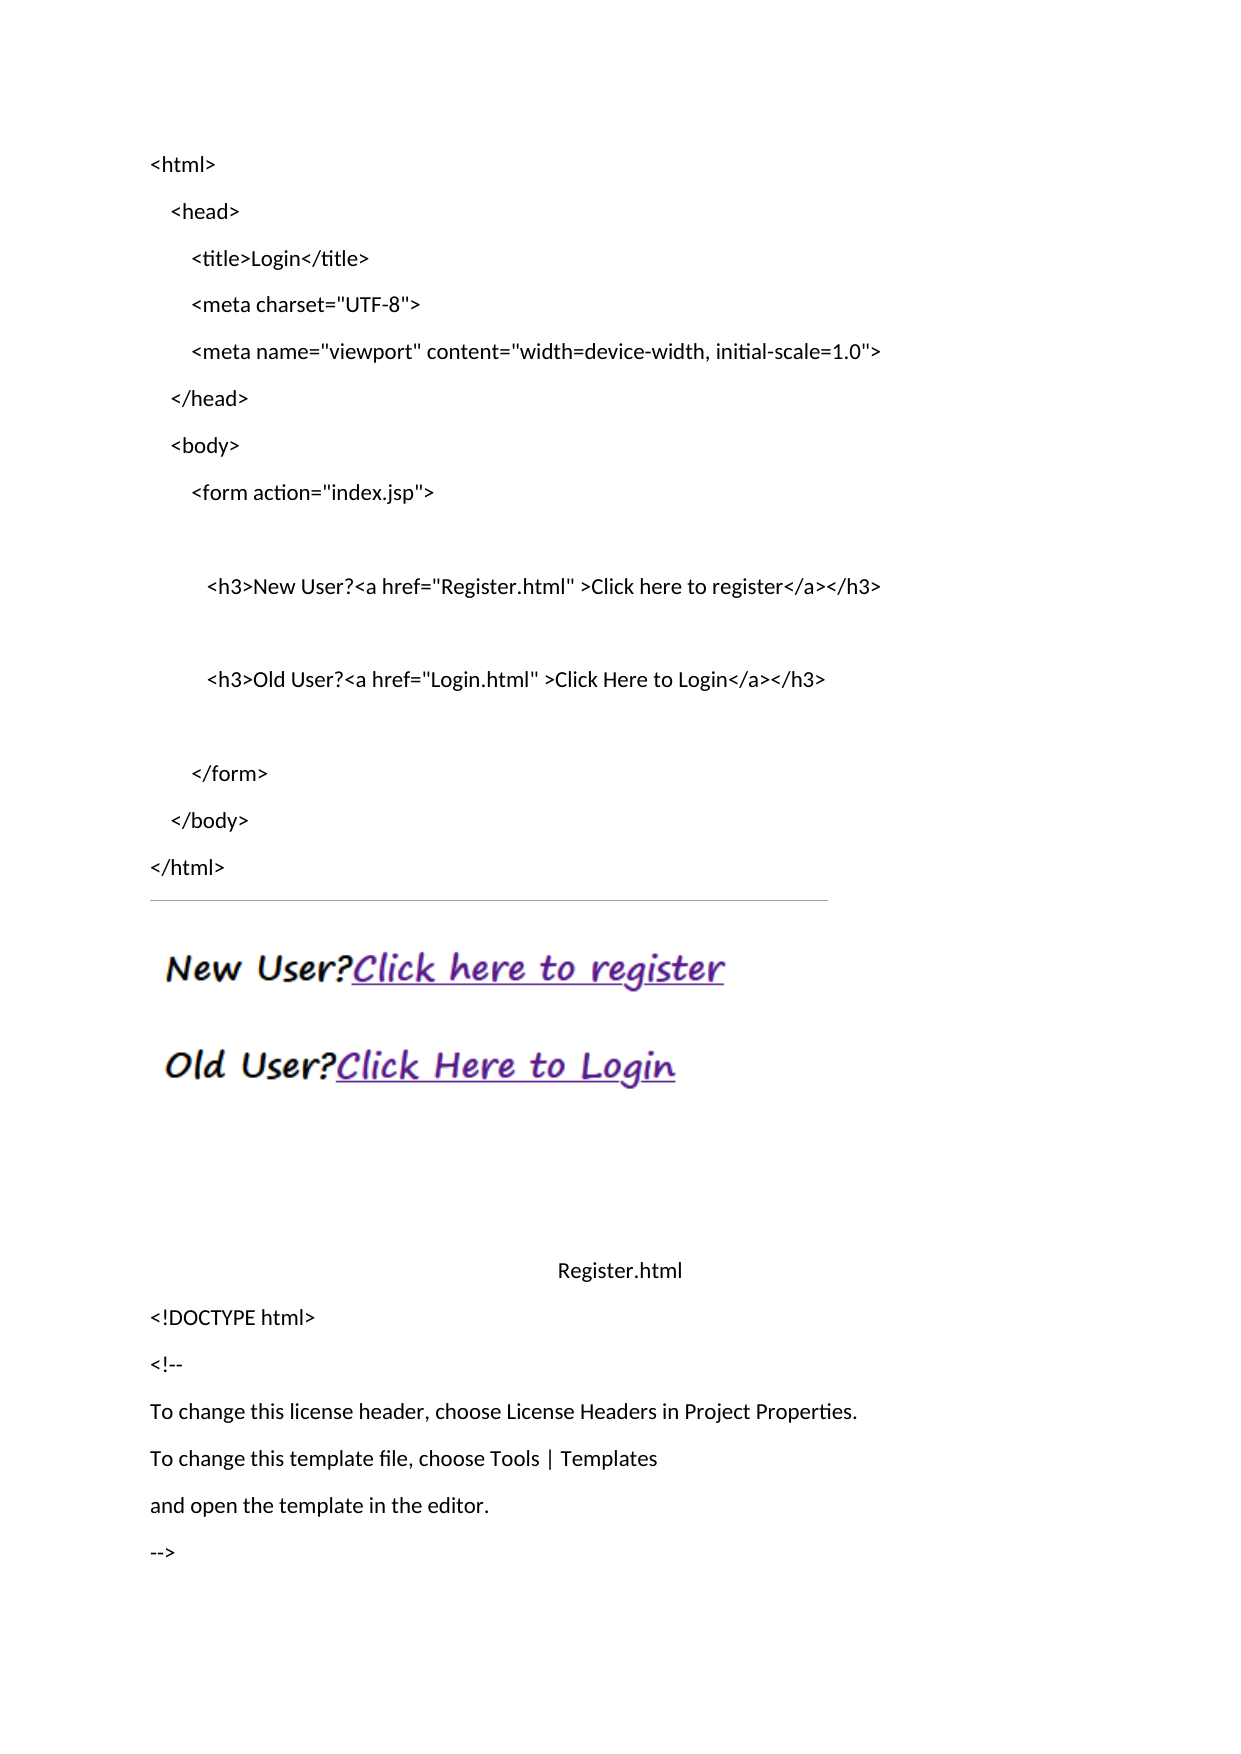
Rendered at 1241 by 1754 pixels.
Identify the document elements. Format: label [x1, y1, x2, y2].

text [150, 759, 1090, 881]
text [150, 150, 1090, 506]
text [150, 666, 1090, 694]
picture [150, 900, 829, 1191]
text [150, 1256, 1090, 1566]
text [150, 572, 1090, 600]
